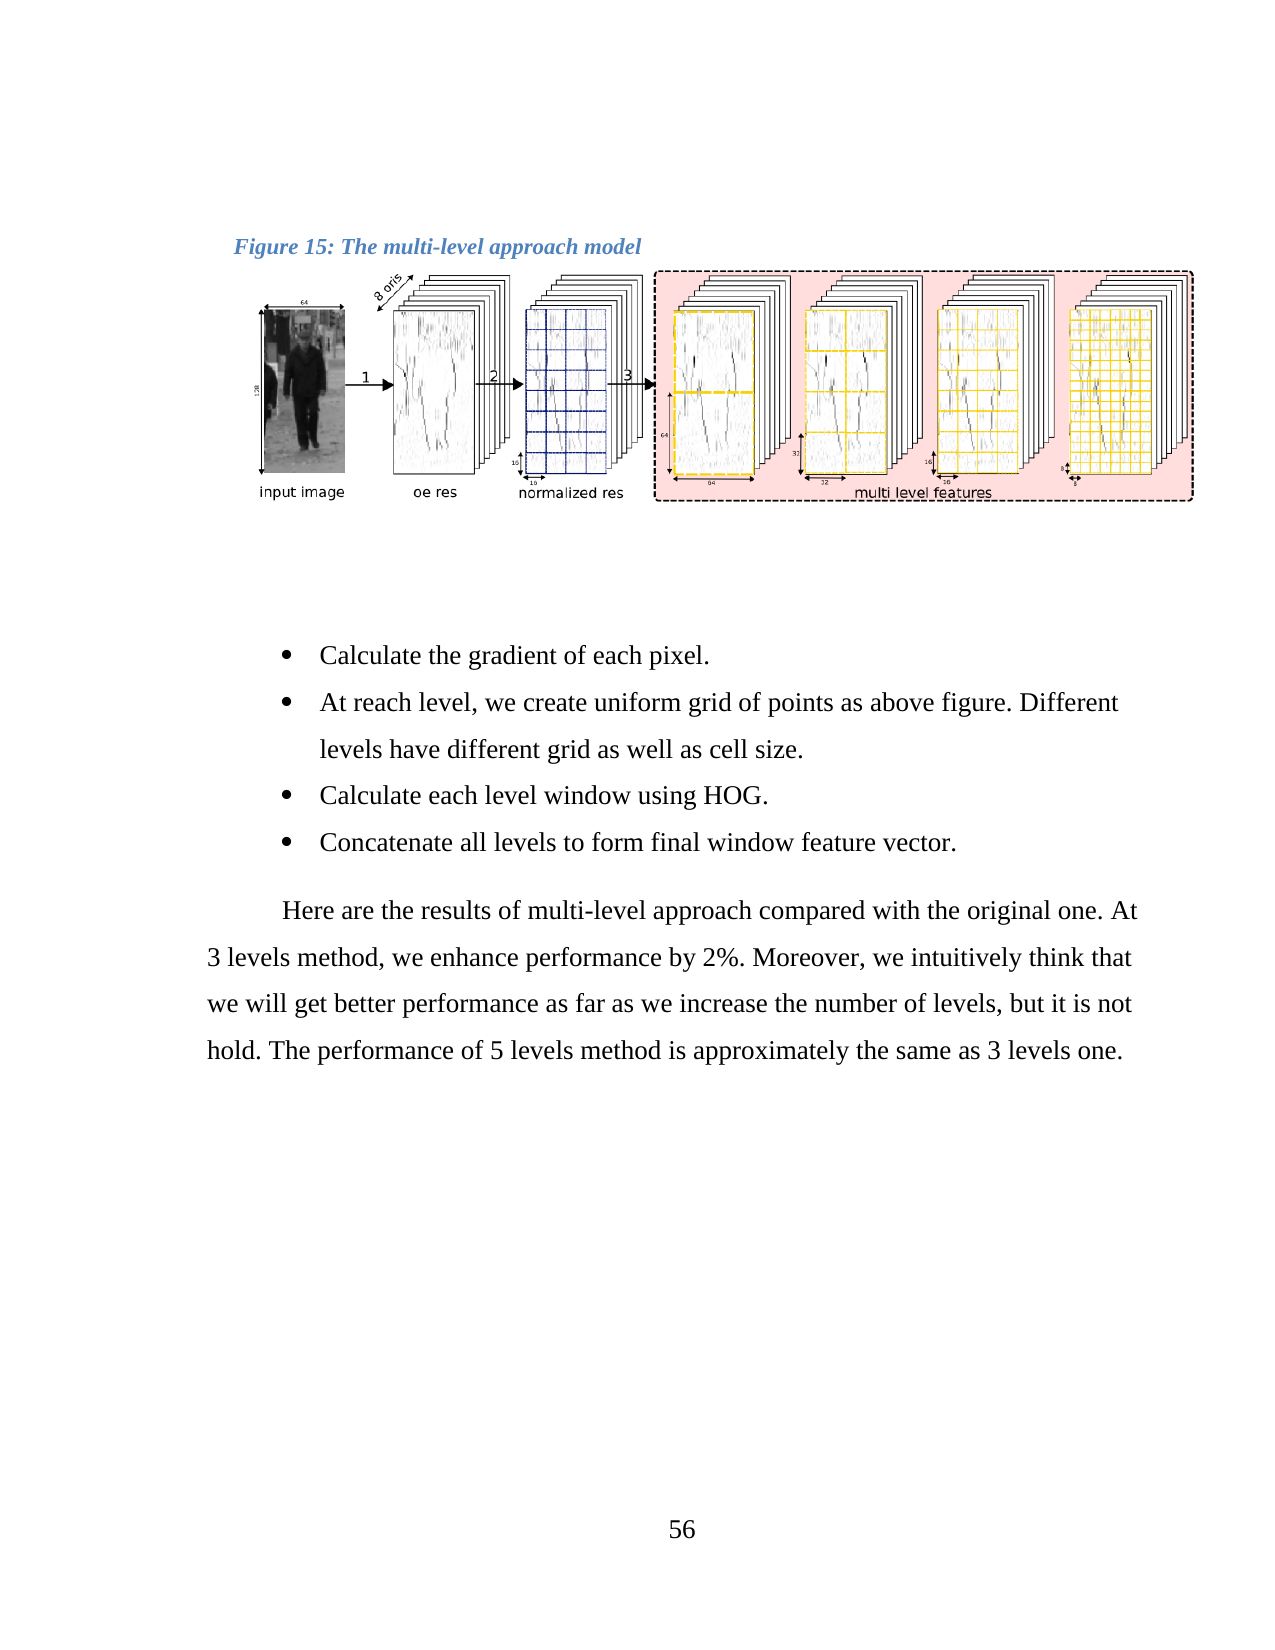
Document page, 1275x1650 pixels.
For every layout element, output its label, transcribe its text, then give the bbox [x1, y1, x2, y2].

list At reach level, we create uniform grid of points as above figure. Different levels have different grid as well as cell size. [282, 686, 1157, 764]
list Calculate the gradient of each pixel. [282, 639, 1157, 670]
picture [233, 260, 1209, 515]
list Calculate each level window using HOG. [282, 779, 1157, 811]
list Concatenate all levels to form final window feature vector. [282, 826, 1157, 857]
text Here are the results of multi-level approach compared with the original one. At 3 levels method, we enhance performance by 2%. Moreover, we intuitively think that we will get better performance as far as we increase the number of levels, but it is not hold. The performance of 5 levels method is approximately the same as 3 levels one. [207, 894, 1157, 1065]
